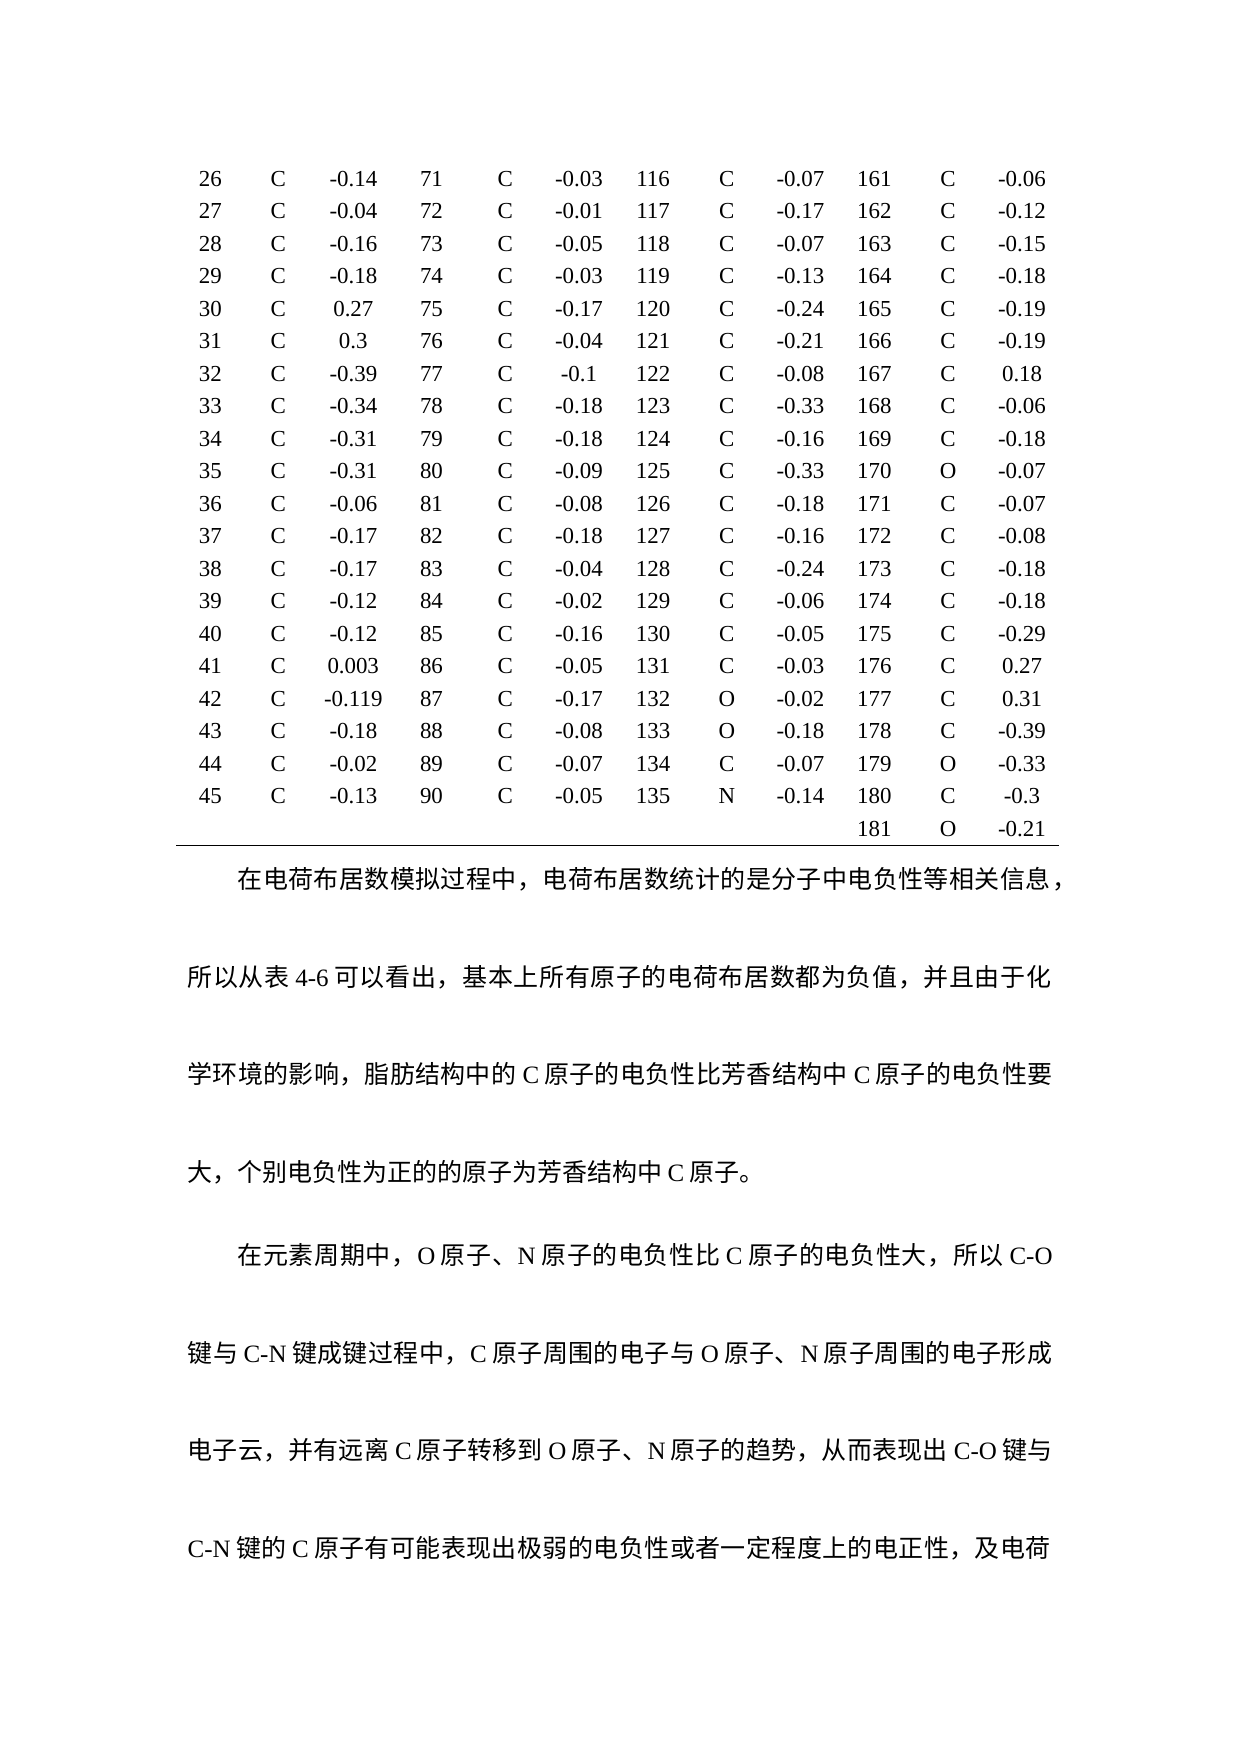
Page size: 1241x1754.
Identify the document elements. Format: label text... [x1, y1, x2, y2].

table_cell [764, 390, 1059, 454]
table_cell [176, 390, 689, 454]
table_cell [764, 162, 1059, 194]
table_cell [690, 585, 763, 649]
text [187, 1221, 1053, 1579]
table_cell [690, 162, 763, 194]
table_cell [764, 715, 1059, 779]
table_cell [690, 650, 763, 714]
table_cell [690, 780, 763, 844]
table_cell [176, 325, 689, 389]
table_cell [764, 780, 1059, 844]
text 在电荷布居数模拟过程中，电荷布居数统计的是分子中电负性等相关信息，所以从表4-6可以看出，基本上所有原子的电荷布居数都为负值，并且由于化学环境的影响，脂肪结构中的C原子的电负性比芳香结构中C原子的电负性要大，个别电负性为正的的原子为芳香结构中C原子。 [187, 846, 1053, 1203]
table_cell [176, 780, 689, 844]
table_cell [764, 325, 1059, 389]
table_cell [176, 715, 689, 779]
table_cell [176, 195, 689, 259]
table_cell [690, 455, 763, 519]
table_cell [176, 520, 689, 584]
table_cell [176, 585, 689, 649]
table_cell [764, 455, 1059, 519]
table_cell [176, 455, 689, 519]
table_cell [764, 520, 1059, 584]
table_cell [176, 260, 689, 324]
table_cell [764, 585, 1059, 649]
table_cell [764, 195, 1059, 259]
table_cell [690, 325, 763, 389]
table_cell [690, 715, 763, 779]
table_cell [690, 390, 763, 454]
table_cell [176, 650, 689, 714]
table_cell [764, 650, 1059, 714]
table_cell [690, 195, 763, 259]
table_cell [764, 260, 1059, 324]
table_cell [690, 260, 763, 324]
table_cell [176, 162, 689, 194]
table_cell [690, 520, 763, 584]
